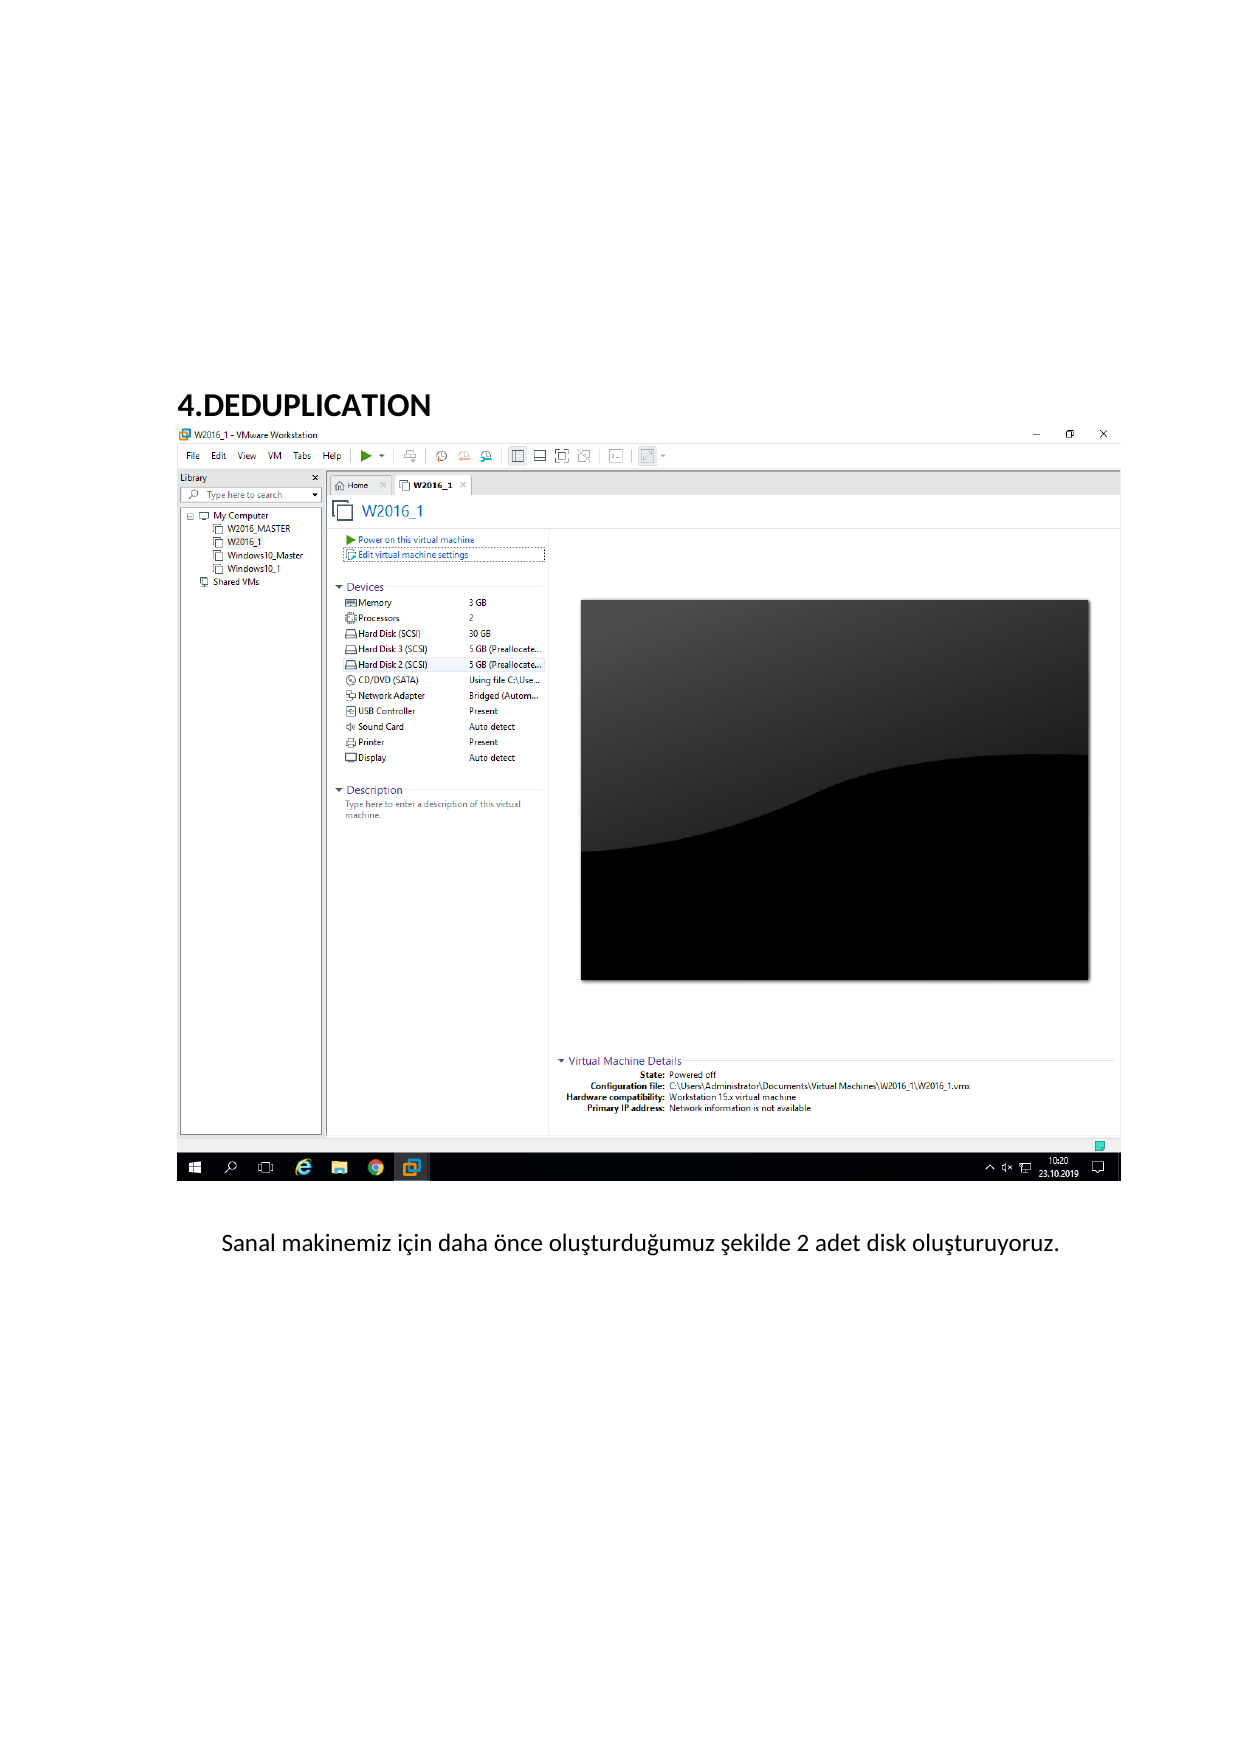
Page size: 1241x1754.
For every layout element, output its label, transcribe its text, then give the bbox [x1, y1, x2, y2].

list 4.DEDUPLICATION [177, 384, 1093, 426]
picture [177, 426, 1121, 1181]
list Sanal makinemiz için daha önce oluşturduğumuz şekilde 2 adet disk oluşturuyoruz. [177, 1227, 1093, 1257]
